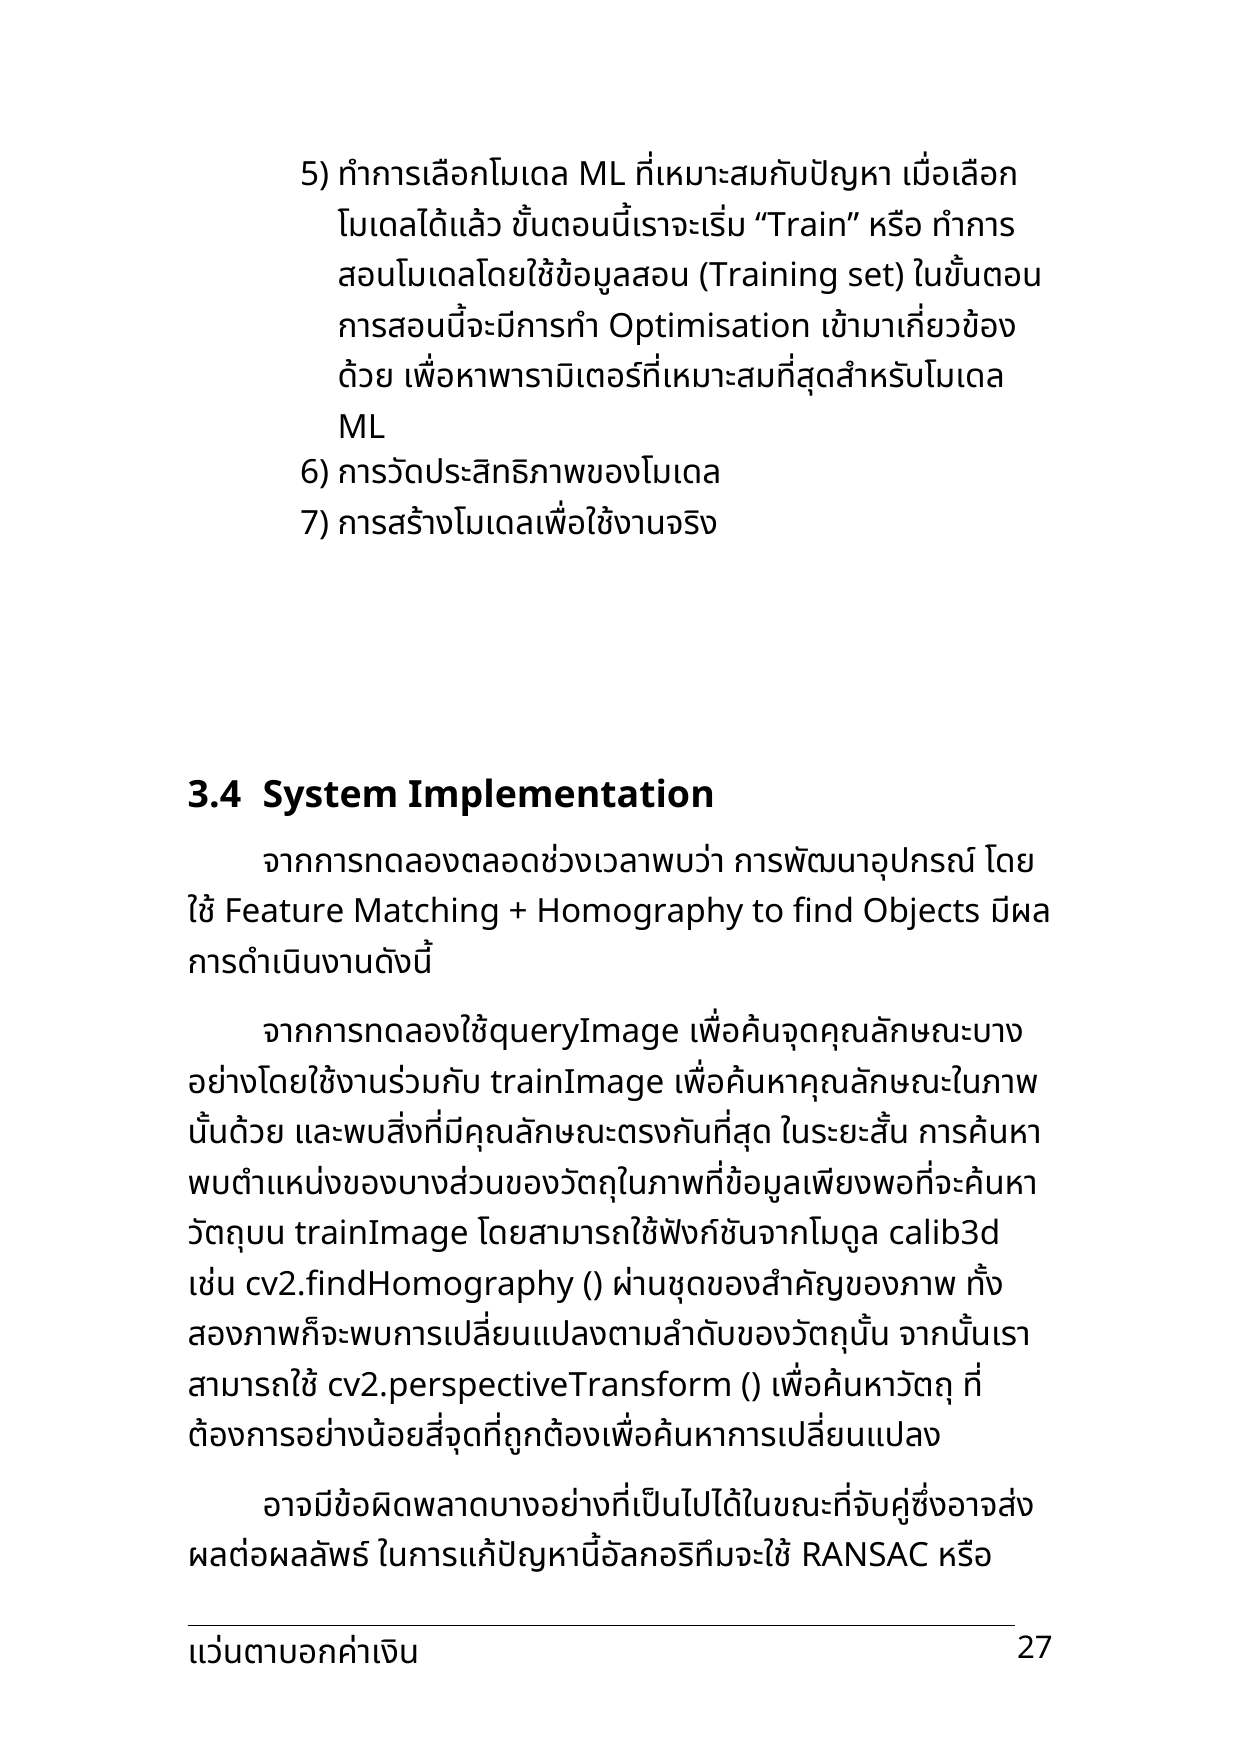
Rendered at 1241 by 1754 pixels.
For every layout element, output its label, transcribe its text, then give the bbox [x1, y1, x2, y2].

list การสร้างโมเดลเพื่อใช้งานจริง [300, 499, 1053, 549]
subtitle System Implementation [187, 767, 1053, 818]
text จากการทดลองใช้queryImage เพื่อค้นจุดคุณลักษณะบางอย่างโดยใช้งานร่วมกับ trainImage เพื่อค้นหาคุณลักษณะในภาพนั้นด้วย และพบสิ่งที่มีคุณลักษณะตรงกันที่สุด ในระยะสั้น การค้นหาพบตำแหน่งของบางส่วนของวัตถุในภาพที่ข้อมูลเพียงพอที่จะค้นหาวัตถุบน trainImage โดยสามารถใช้ฟังก์ชันจากโมดูล calib3d เช่น cv2.findHomography () ผ่านชุดของสำคัญของภาพ ทั้งสองภาพก็จะพบการเปลี่ยนแปลงตามลำดับของวัตถุนั้น จากนั้นเราสามารถใช้ cv2.perspectiveTransform () เพื่อค้นหาวัตถุ ที่ต้องการอย่างน้อยสี่จุดที่ถูกต้องเพื่อค้นหาการเปลี่ยนแปลง [187, 1007, 1053, 1462]
text จากการทดลองตลอดช่วงเวลาพบว่า การพัฒนาอุปกรณ์ โดยใช้ Feature Matching + Homography to find Objects มีผลการดำเนินงานดังนี้ [187, 837, 1053, 988]
list ทำการเลือกโมเดล ML ที่เหมาะสมกับปัญหา เมื่อเลือกโมเดลได้แล้ว ขั้นตอนนี้เราจะเริ่ม “Train” หรือ ทำการสอนโมเดลโดยใช้ข้อมูลสอน (Training set) ในขั้นตอนการสอนนี้จะมีการทำ Optimisation เข้ามาเกี่ยวข้องด้วย เพื่อหาพารามิเตอร์ที่เหมาะสมที่สุดสำหรับโมเดล ML [300, 150, 1053, 448]
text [187, 1481, 1053, 1582]
list การวัดประสิทธิภาพของโมเดล [300, 448, 1053, 499]
